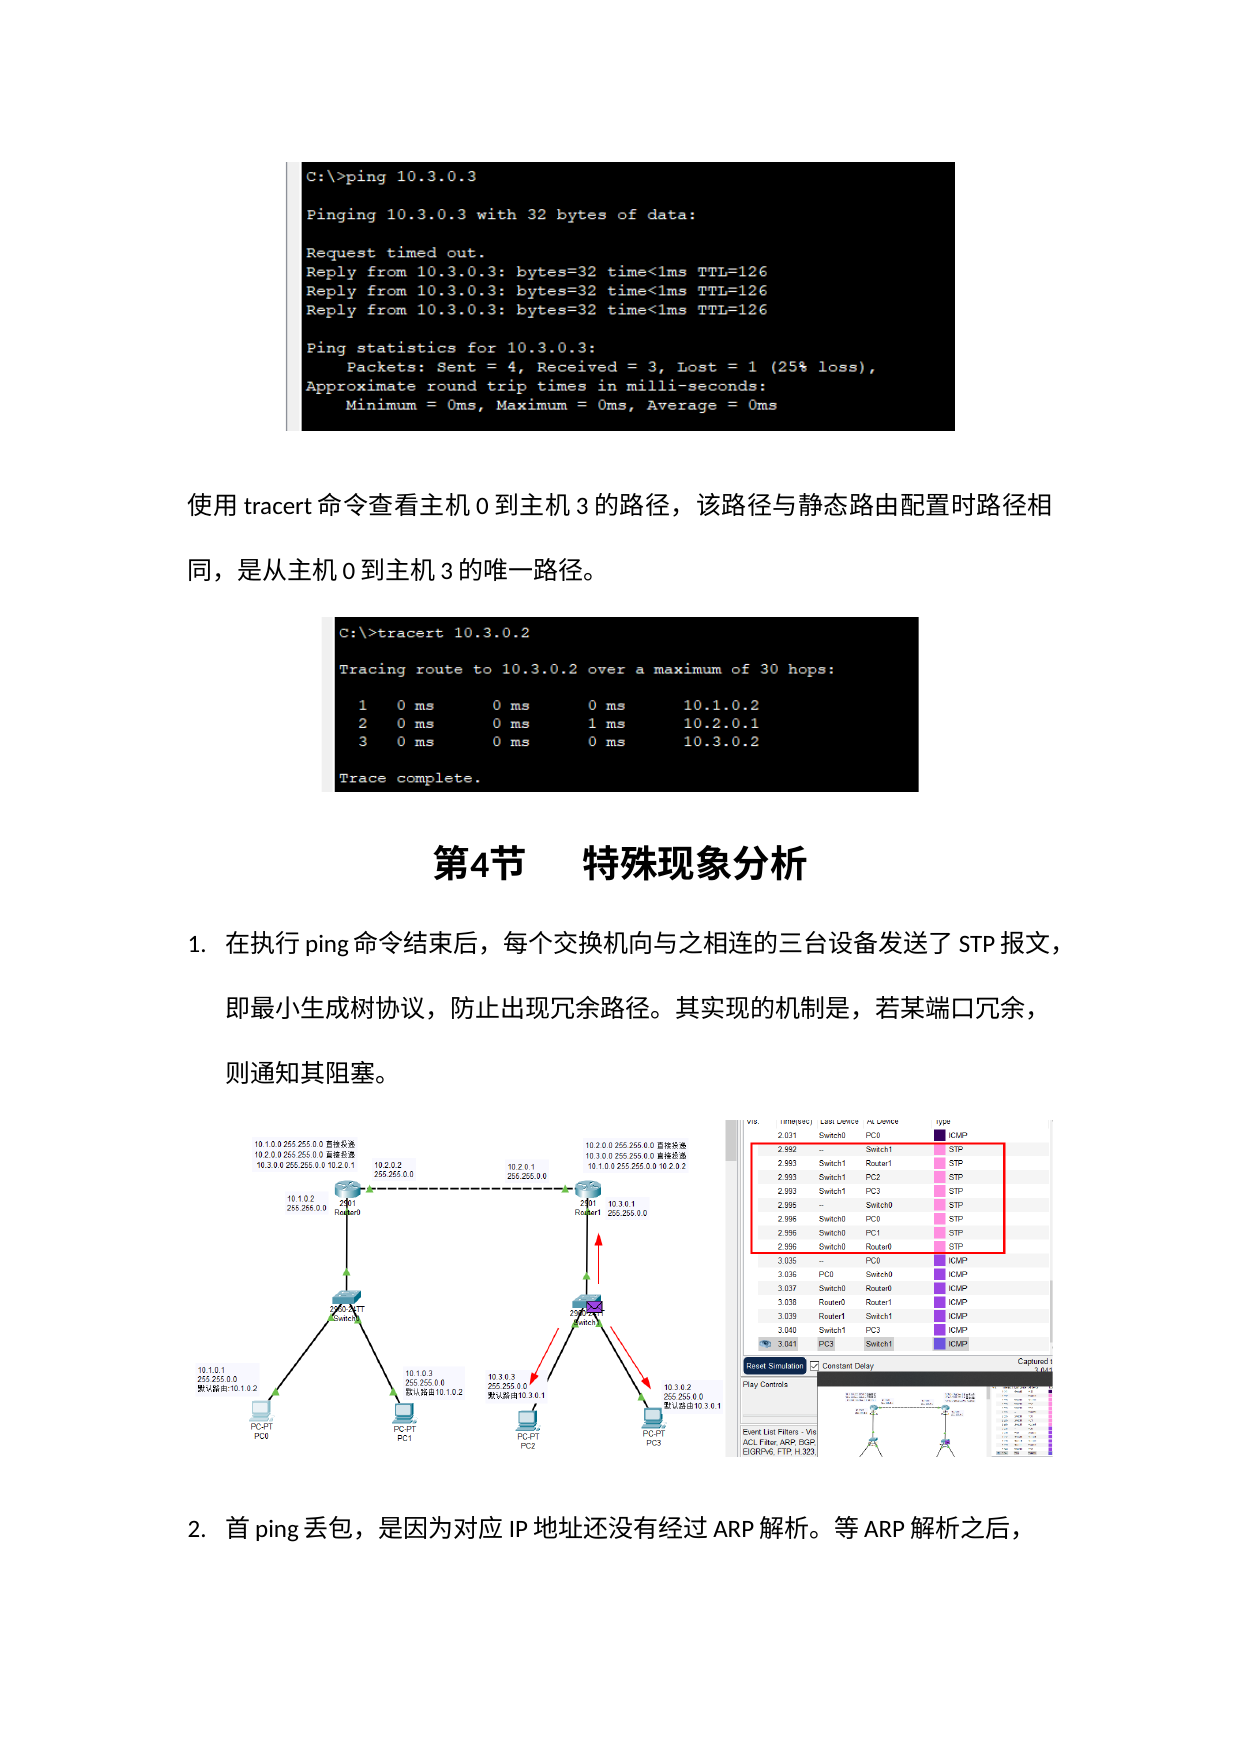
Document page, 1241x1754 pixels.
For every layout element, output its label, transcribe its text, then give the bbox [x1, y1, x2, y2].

picture [285, 162, 955, 431]
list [187, 1494, 1053, 1559]
picture [321, 617, 919, 792]
list 特殊现象分析 [187, 828, 1053, 893]
picture [187, 1120, 1053, 1457]
text 使用tracert命令查看主机0到主机3的路径，该路径与静态路由配置时路径相同，是从主机0到主机3的唯一路径。 [187, 471, 1053, 601]
list 在执行ping命令结束后，每个交换机向与之相连的三台设备发送了STP报文，即最小生成树协议，防止出现冗余路径。其实现的机制是，若某端口冗余，则通知其阻塞。 [187, 909, 1053, 1104]
